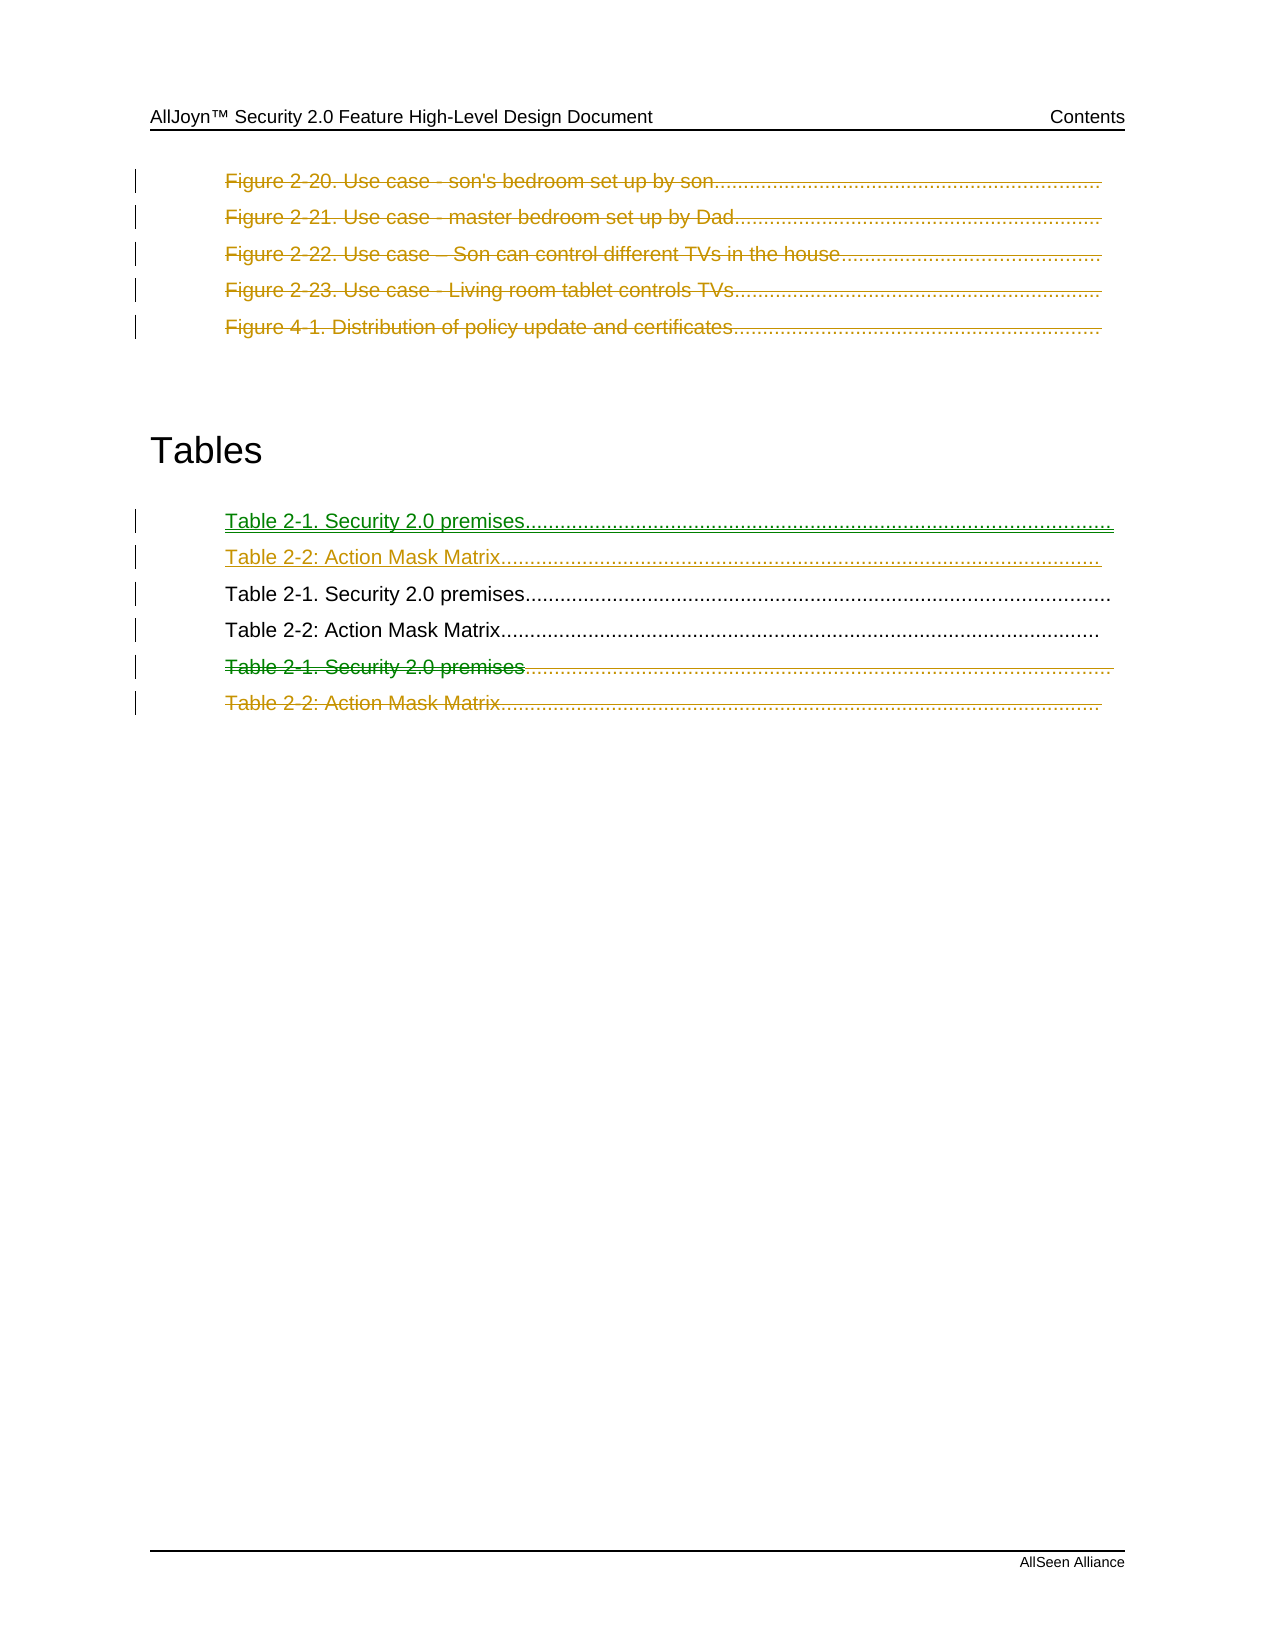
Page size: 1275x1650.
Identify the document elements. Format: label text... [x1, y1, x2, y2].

text Tables [150, 428, 1125, 471]
